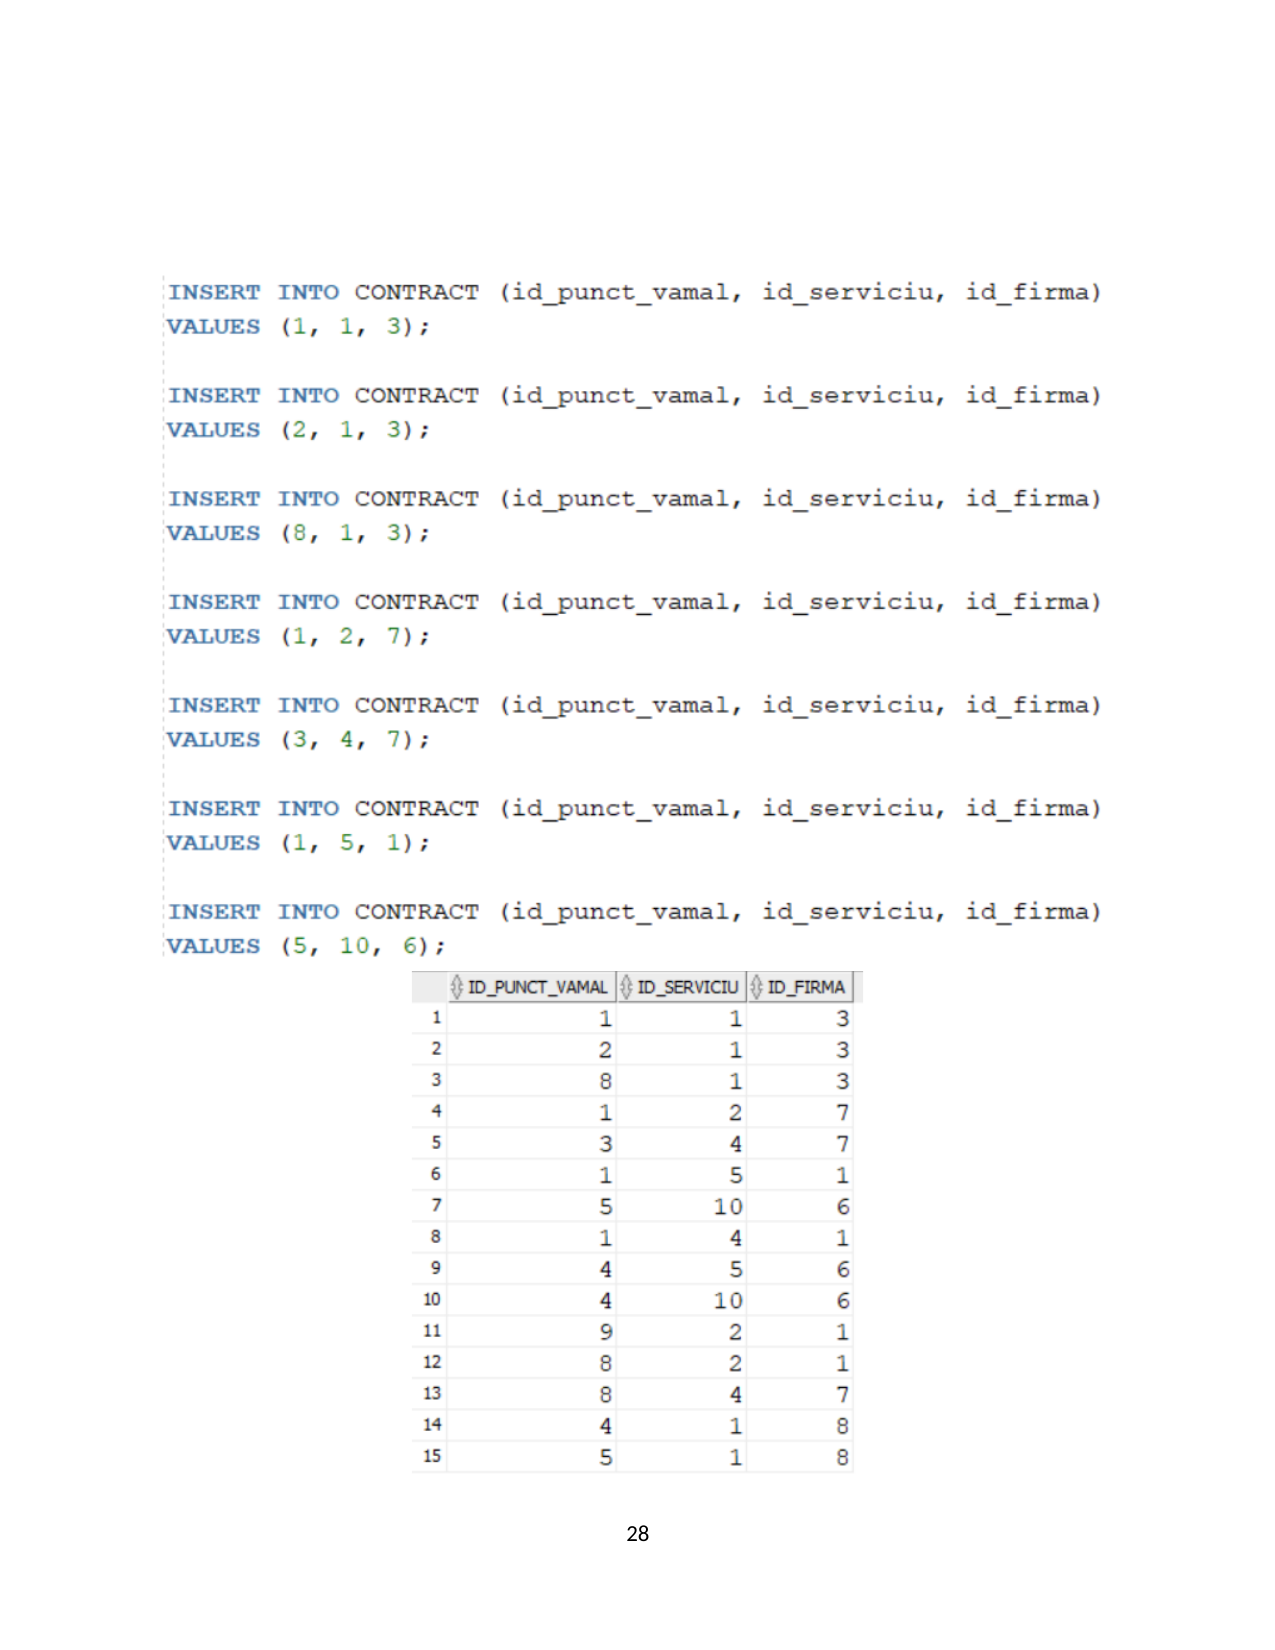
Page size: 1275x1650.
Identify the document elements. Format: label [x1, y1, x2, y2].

picture [411, 971, 864, 1481]
picture [162, 275, 1125, 958]
